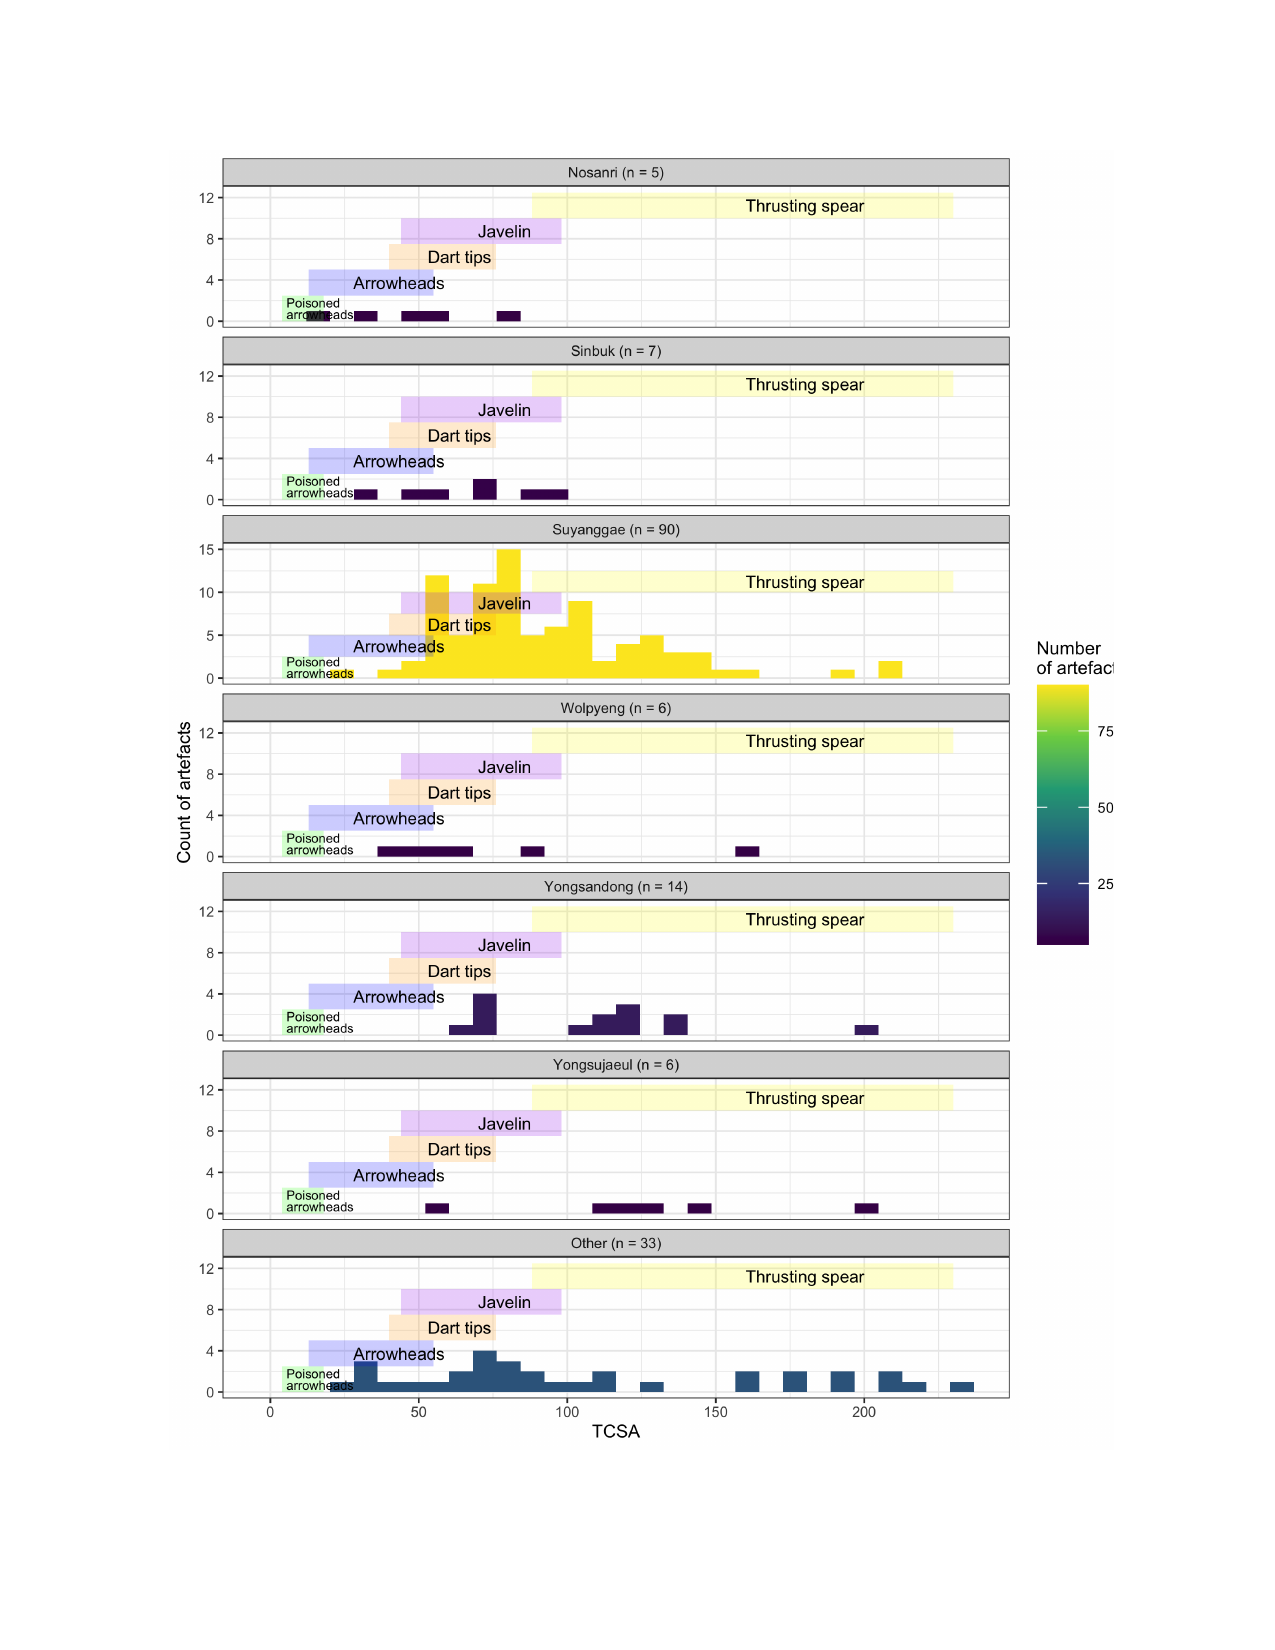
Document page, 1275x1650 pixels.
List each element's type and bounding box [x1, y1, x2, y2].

picture [168, 150, 1114, 1450]
table_header [139, 150, 1114, 1471]
